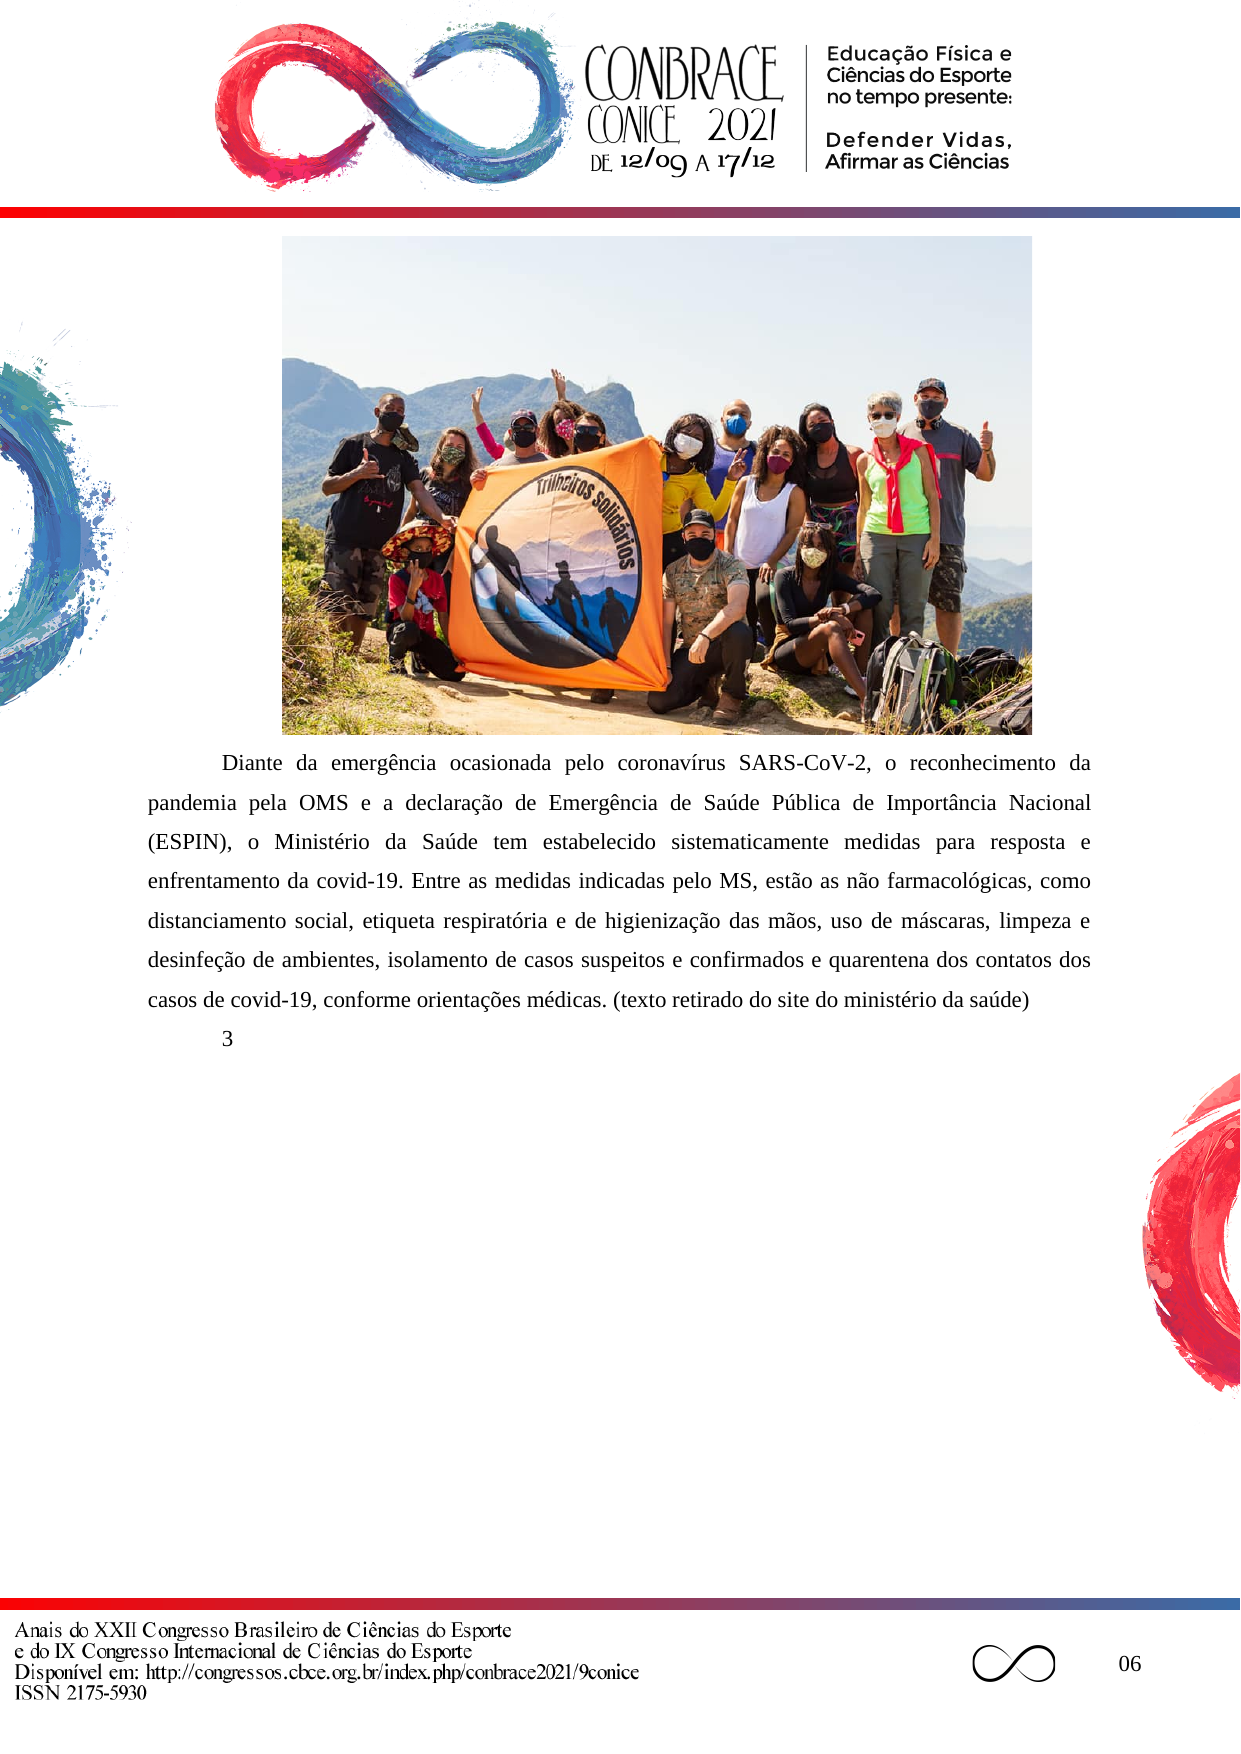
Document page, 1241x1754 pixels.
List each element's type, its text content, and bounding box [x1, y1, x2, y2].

picture [0, 317, 149, 757]
text 3 [148, 1025, 1092, 1052]
picture [214, 0, 1012, 192]
picture [14, 1621, 639, 1700]
text Diante da emergência ocasionada pelo coronavírus SARS-CoV-2, o reconhecimento da pandemia pela OMS e a declaração de Emergência de Saúde Pública de Importância Nacional (ESPIN), o Ministério da Saúde tem estabelecido sistematicamente medidas para resposta e enfrentamento da covid-19. Entre as medidas indicadas pelo MS, estão as não farmacológicas, como distanciamento social, etiqueta respiratória e de higienização das mãos, uso de máscaras, limpeza e desinfeção de ambientes, isolamento de casos suspeitos e confirmados e quarentena dos contatos dos casos de covid-19, conforme orientações médicas. (texto retirado do site do ministério da saúde) [148, 749, 1092, 1012]
picture [1114, 1016, 1241, 1437]
picture [972, 1645, 1056, 1682]
